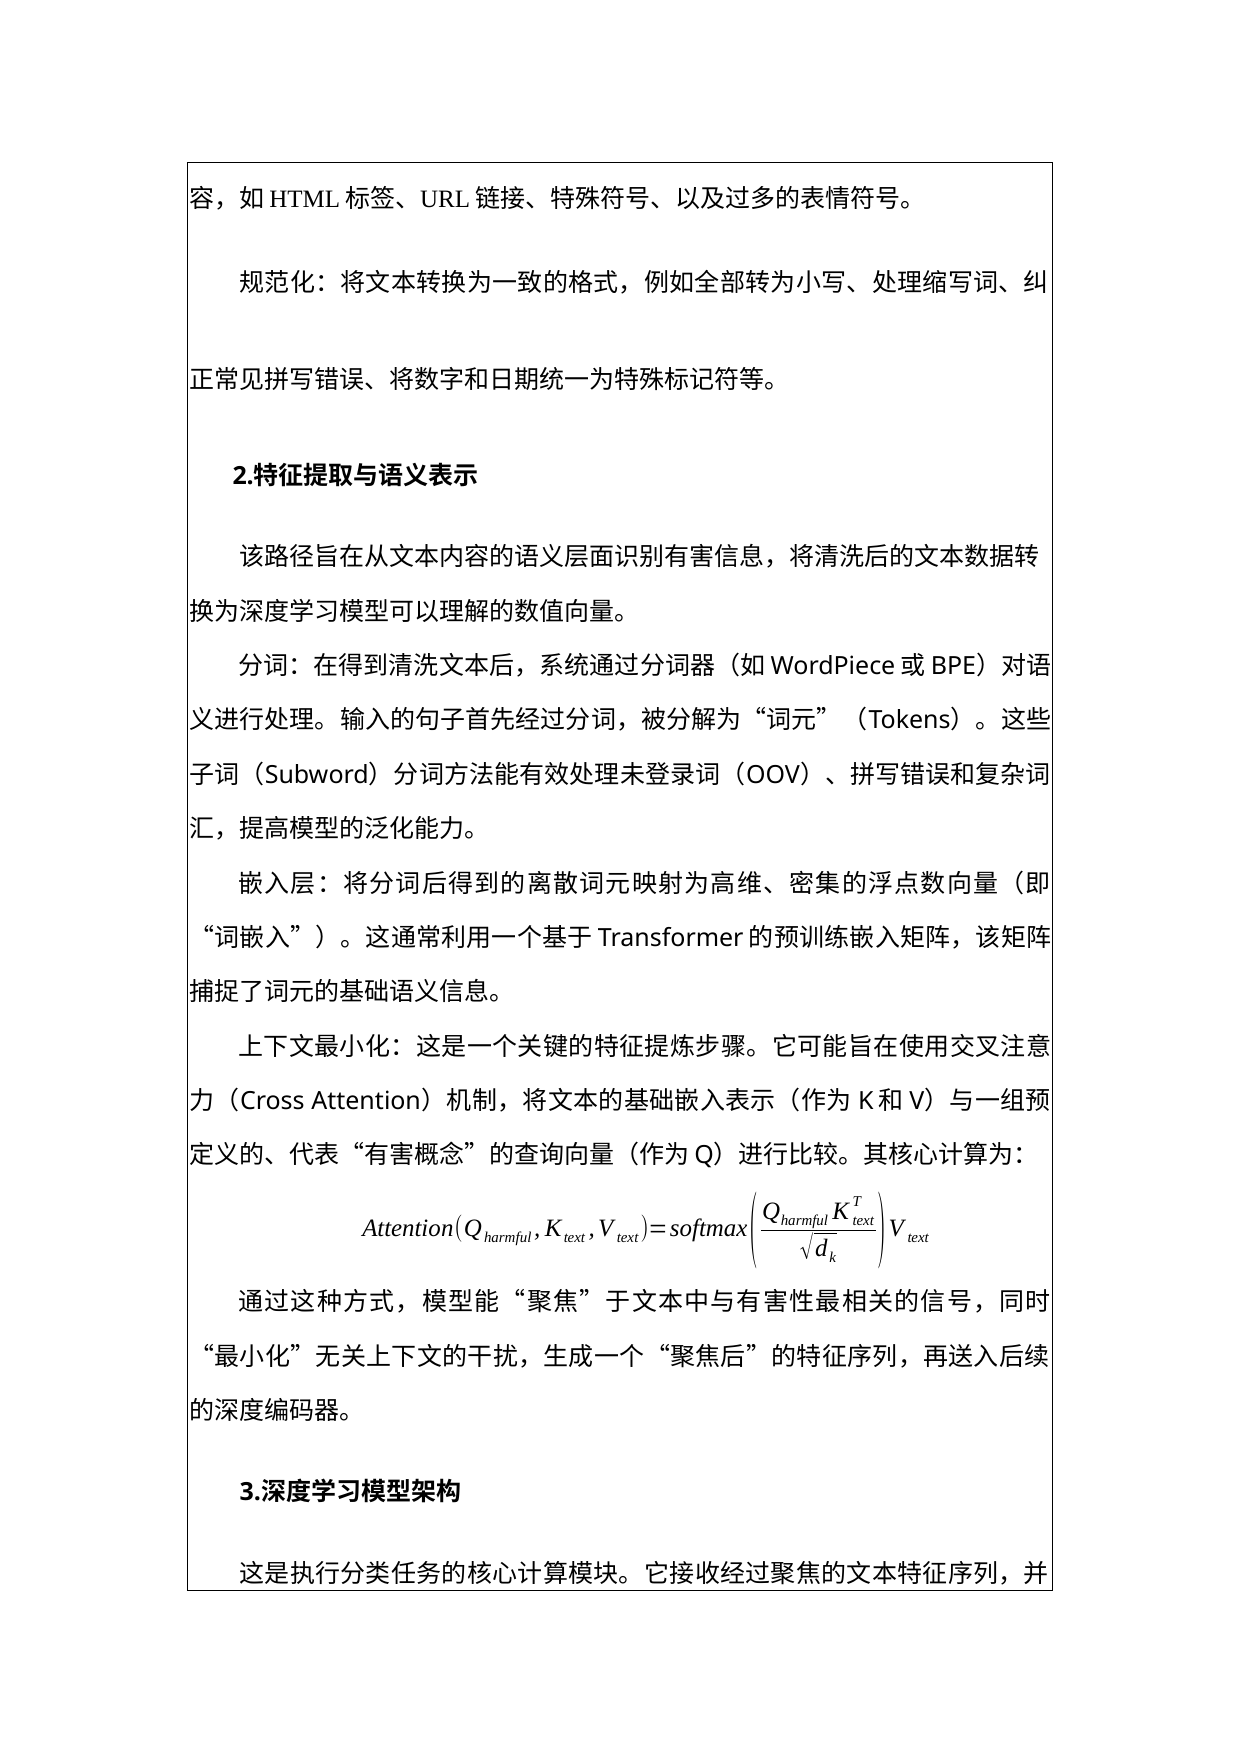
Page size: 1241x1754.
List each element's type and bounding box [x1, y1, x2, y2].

table_cell [188, 163, 1052, 1589]
